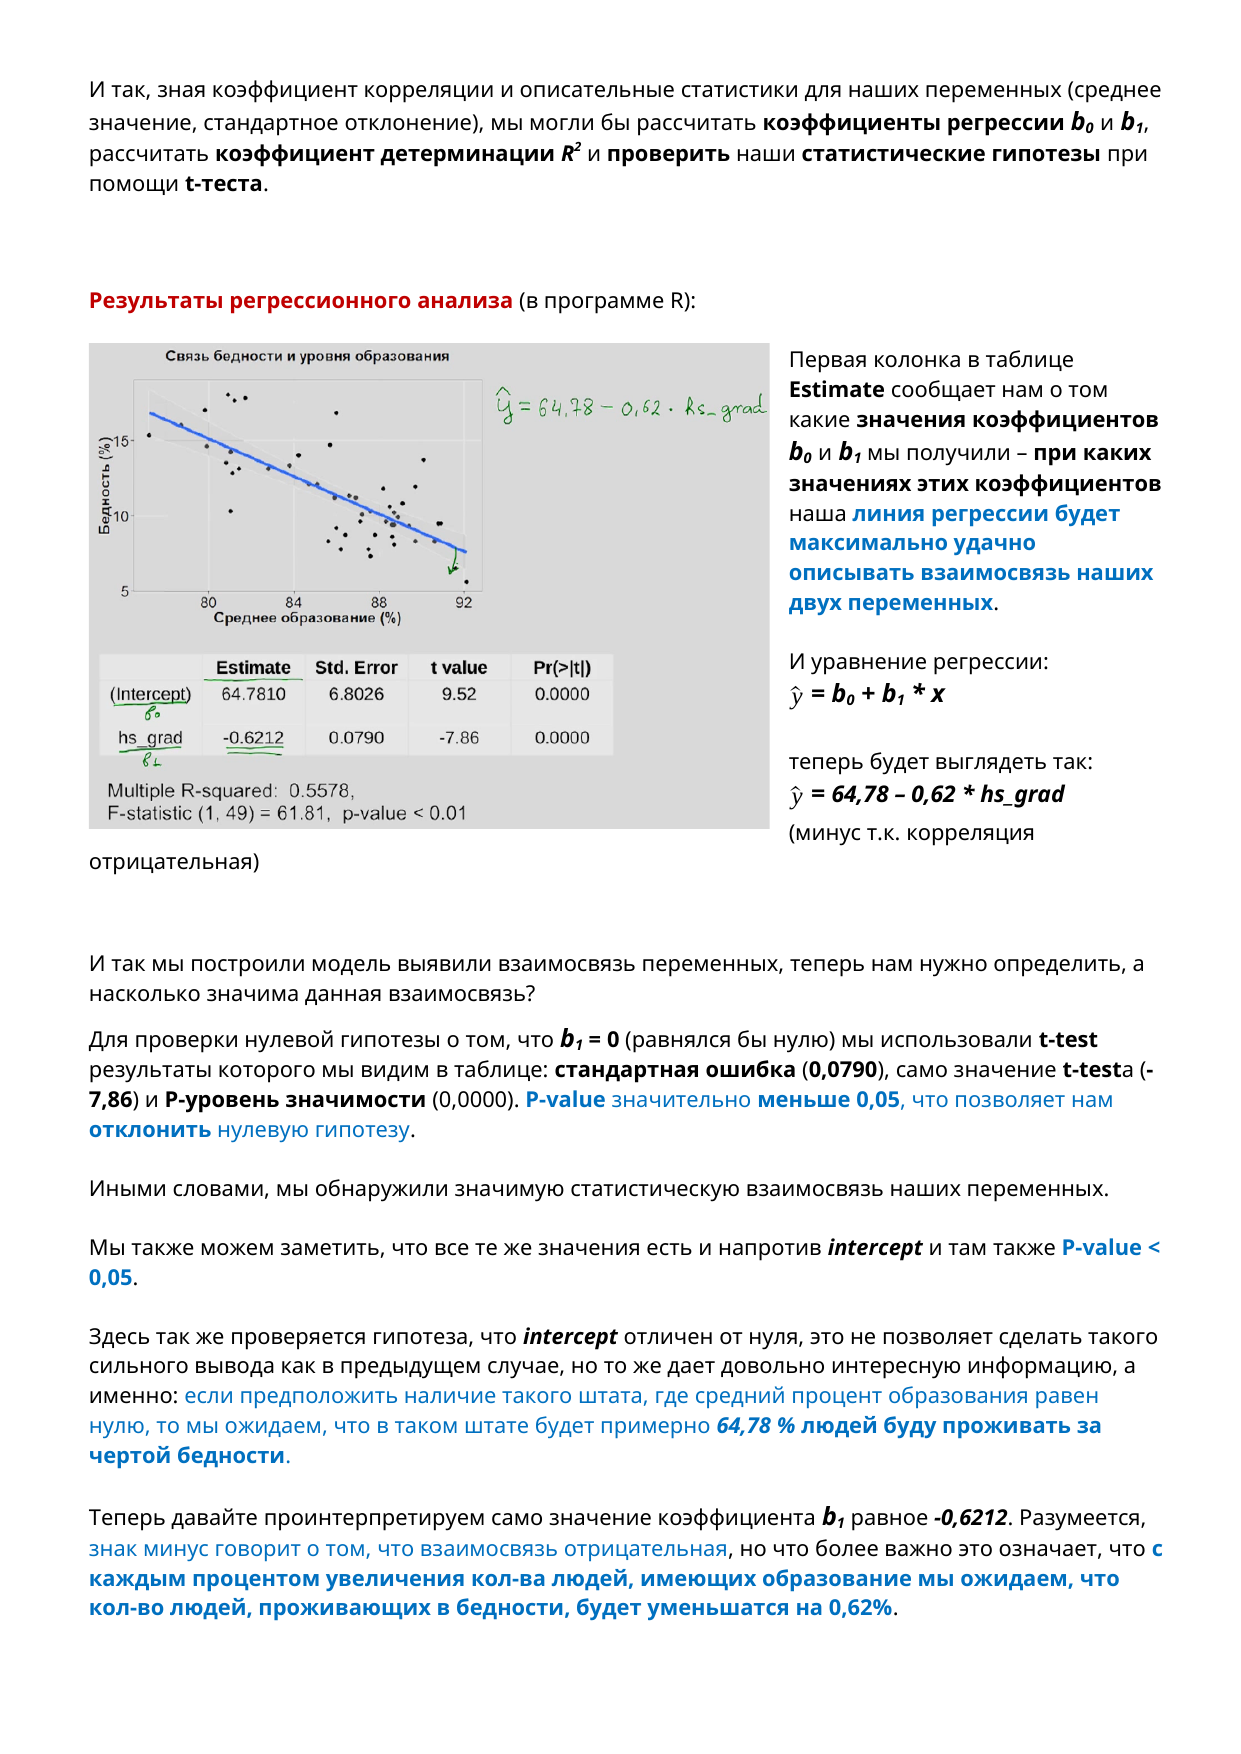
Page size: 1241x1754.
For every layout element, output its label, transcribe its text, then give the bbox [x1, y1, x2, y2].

text Здесь так же проверяется гипотеза, что interсept отличен от нуля, это не позволяет сделать такого сильного вывода как в предыдущем случае, но то же дает довольно интересную информацию, а именно: если предположить наличие такого штата, где средний процент образования равен нулю, то мы ожидаем, что в таком штате будет примерно 64,78 % людей буду проживать за чертой бедности. [89, 1321, 1167, 1469]
picture [88, 343, 770, 828]
text = 64,78 – 0,62 * hs_grad [770, 776, 1167, 817]
text И уравнение регрессии: [770, 646, 1167, 676]
text (минус т.к. корреляция отрицательная) [89, 817, 1167, 876]
text Результаты регрессионного анализа (в программе R): [89, 285, 1167, 315]
text Первая колонка в таблице Estimate сообщает нам о том какие значения коэффициентов b0 и b1 мы получили – при каких значениях этих коэффициентов наша линия регрессии будет максимально удачно описывать взаимосвязь наших двух переменных. [770, 344, 1167, 617]
text теперь будет выглядеть так: [770, 746, 1167, 776]
text Мы также можем заметить, что все те же значения есть и напротив interсept и там также P-value < 0,05. [89, 1232, 1167, 1291]
text Иными словами, мы обнаружили значимую статистическую взаимосвязь наших переменных. [89, 1173, 1167, 1203]
text И так мы построили модель выявили взаимосвязь переменных, теперь нам нужно определить, а насколько значима данная взаимосвязь? [89, 948, 1167, 1008]
text Теперь давайте проинтерпретируем само значение коэффициента b1 равное -0,6212. Разумеется, знак минус говорит о том, что взаимосвязь отрицательная, но что более важно это означает, что с каждым процентом увеличения кол-ва людей, имеющих образование мы ожидаем, что кол-во людей, проживающих в бедности, будет уменьшатся на 0,62%. [89, 1499, 1167, 1622]
text Для проверки нулевой гипотезы о том, что b1 = 0 (равнялся бы нулю) мы использовали t-test результаты которого мы видим в таблице: стандартная ошибка (0,0790), само значение t-testа (-7,86) и Р-уровень значимости (0,0000). P-value значительно меньше 0,05, что позволяет нам отклонить нулевую гипотезу. [89, 1020, 1167, 1144]
text = b0 + b1 * x [770, 676, 1167, 716]
text И так, зная коэффициент корреляции и описательные статистики для наших переменных (среднее значение, стандартное отклонение), мы могли бы рассчитать коэффициенты регрессии b0 и b1, рассчитать коэффициент детерминации R2 и проверить наши статистические гипотезы при помощи t-теста. [89, 74, 1167, 197]
